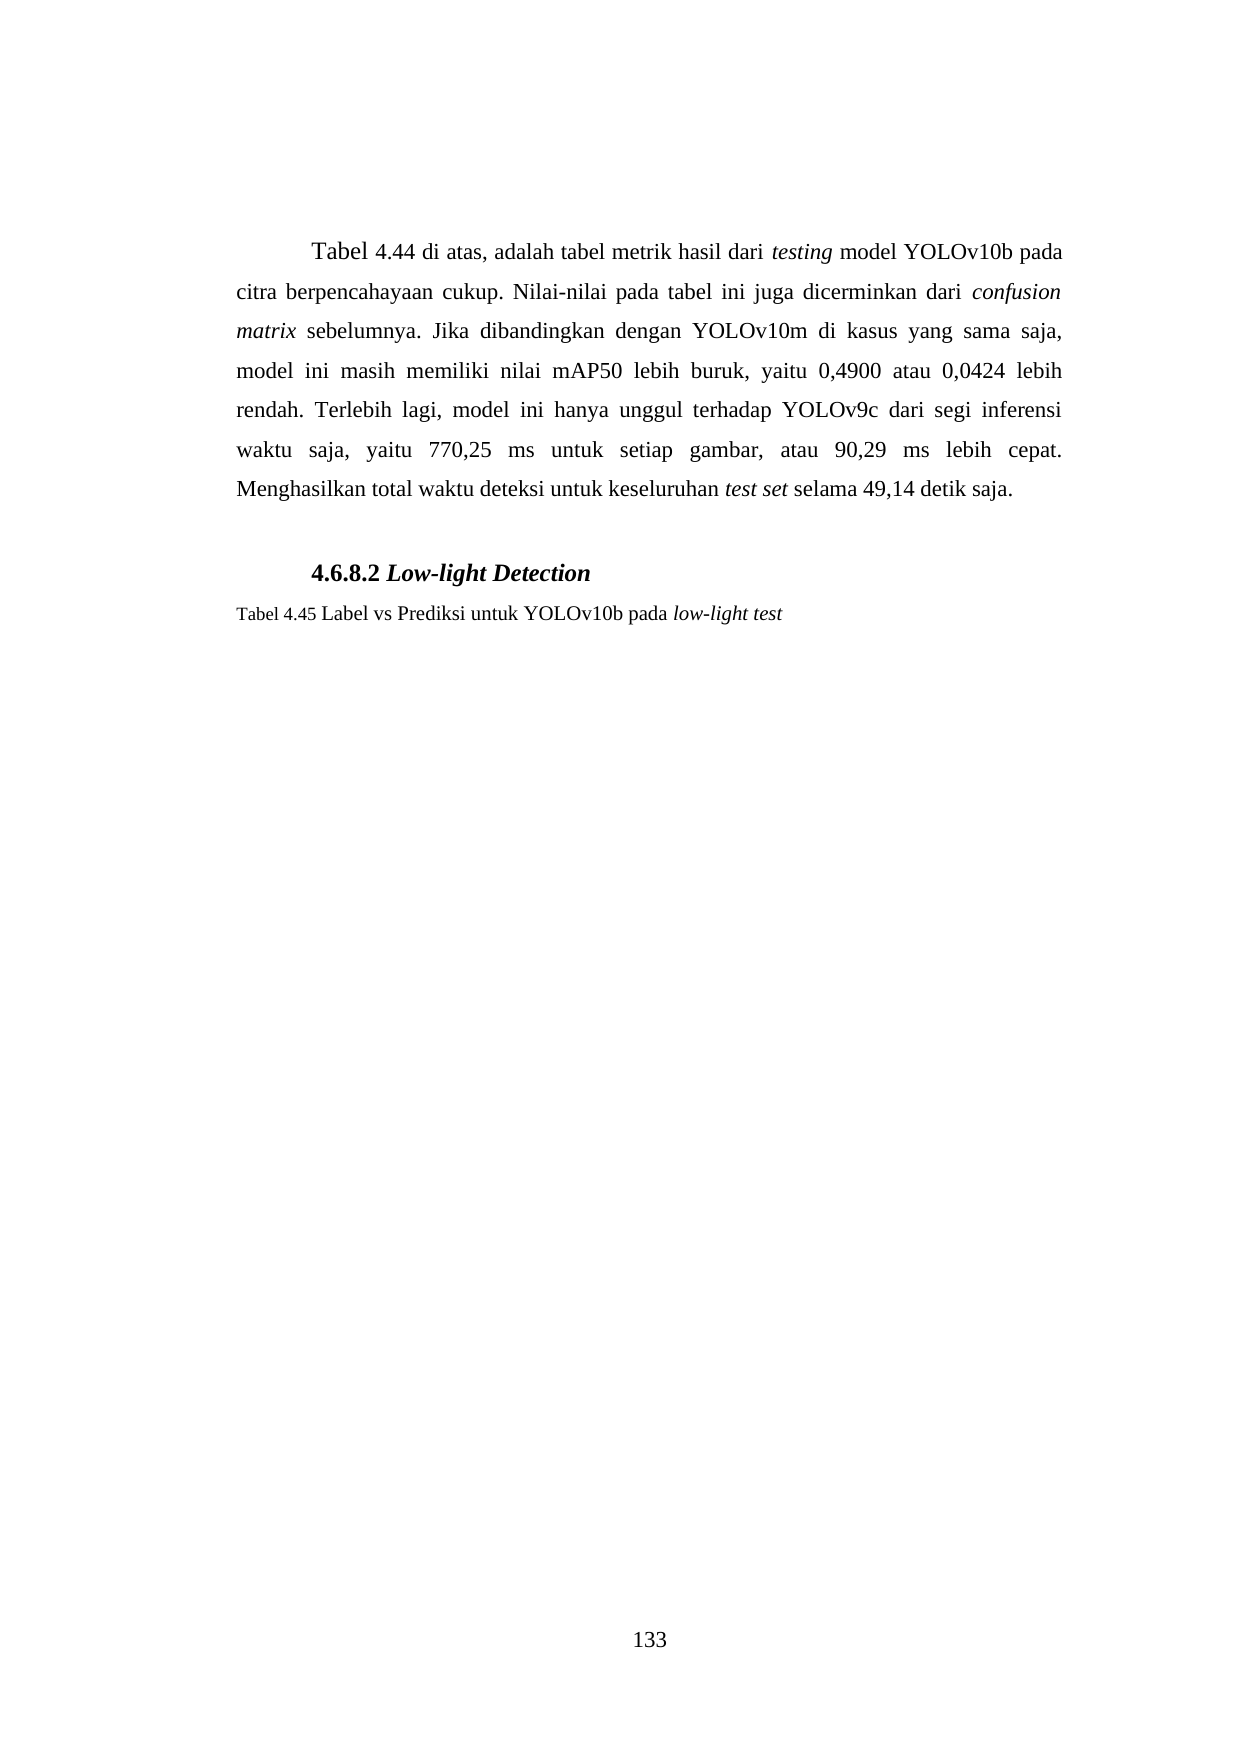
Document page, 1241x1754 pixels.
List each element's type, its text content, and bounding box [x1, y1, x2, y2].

text 4.6.8.2 Low-light Detection [311, 558, 1063, 587]
text Tabel 4.45 Label vs Prediksi untuk YOLOv10b pada low-light test [236, 601, 1063, 625]
text Tabel 4.44 di atas, adalah tabel metrik hasil dari testing model YOLOv10b pada citra berpencahayaan cukup. Nilai-nilai pada tabel ini juga dicerminkan dari confusion matrix sebelumnya. Jika dibandingkan dengan YOLOv10m di kasus yang sama saja, model ini masih memiliki nilai mAP50 lebih buruk, yaitu 0,4900 atau 0,0424 lebih rendah. Terlebih lagi, model ini hanya unggul terhadap YOLOv9c dari segi inferensi waktu saja, yaitu 770,25 ms untuk setiap gambar, atau 90,29 ms lebih cepat. Menghasilkan total waktu deteksi untuk keseluruhan test set selama 49,14 detik saja. [236, 236, 1063, 502]
